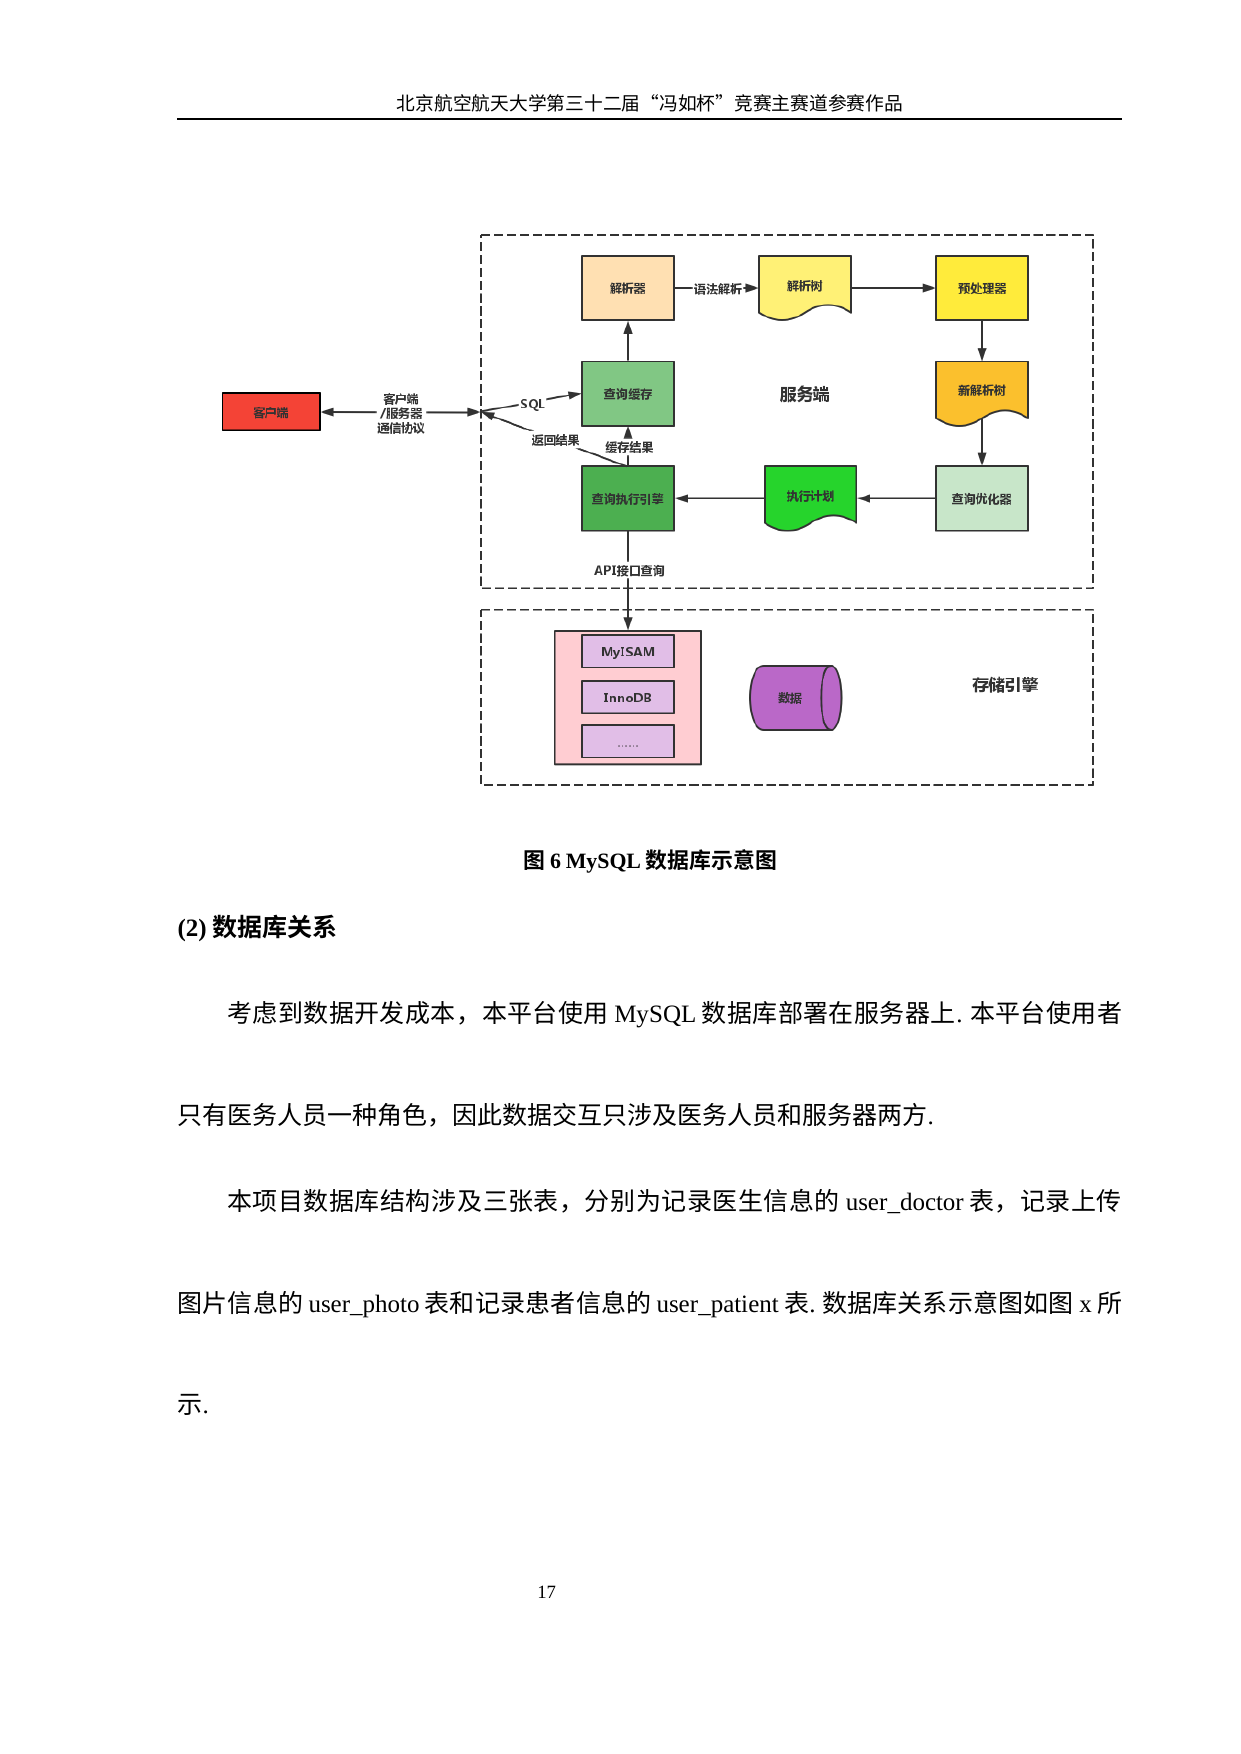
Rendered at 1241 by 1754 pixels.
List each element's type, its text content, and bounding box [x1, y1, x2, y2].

picture [178, 148, 1122, 814]
text 考虑到数据开发成本，本平台使用MySQL数据库部署在服务器上. 本平台使用者只有医务人员一种角色，因此数据交互只涉及医务人员和服务器两方. [177, 977, 1122, 1147]
list (2) 数据库关系 [177, 891, 1122, 959]
text 本项目数据库结构涉及三张表，分别为记录医生信息的user_doctor表，记录上传图片信息的user_photo表和记录患者信息的user_patient表. 数据库关系示意图如图x所示. [177, 1165, 1122, 1437]
